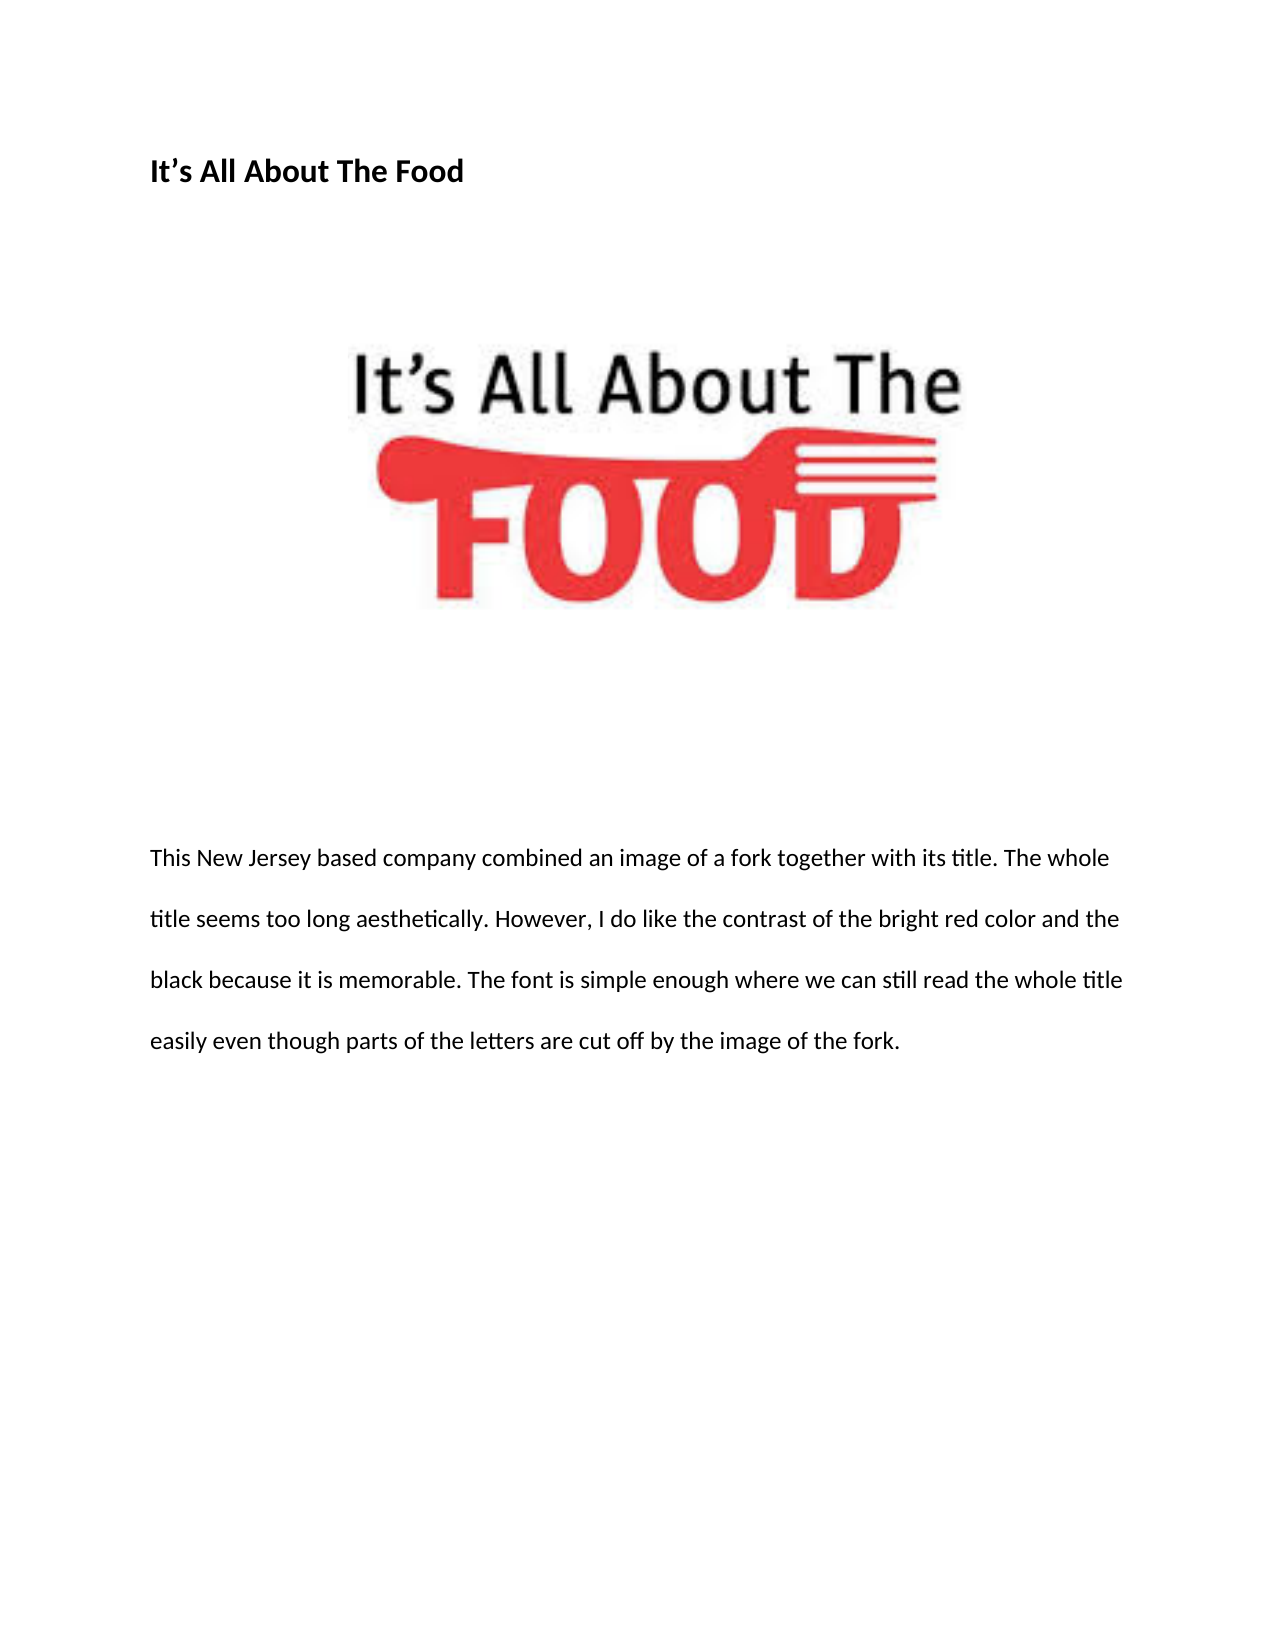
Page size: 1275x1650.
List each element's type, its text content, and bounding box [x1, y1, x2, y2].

picture [347, 191, 967, 811]
text It’s All About The Food [150, 150, 1125, 191]
text This New Jersey based company combined an image of a fork together with its title. The whole title seems too long aesthetically. However, I do like the contrast of the bright red color and the black because it is memorable. The font is simple enough where we can still read the whole title easily even though parts of the letters are cut off by the image of the fork. [150, 842, 1125, 1056]
